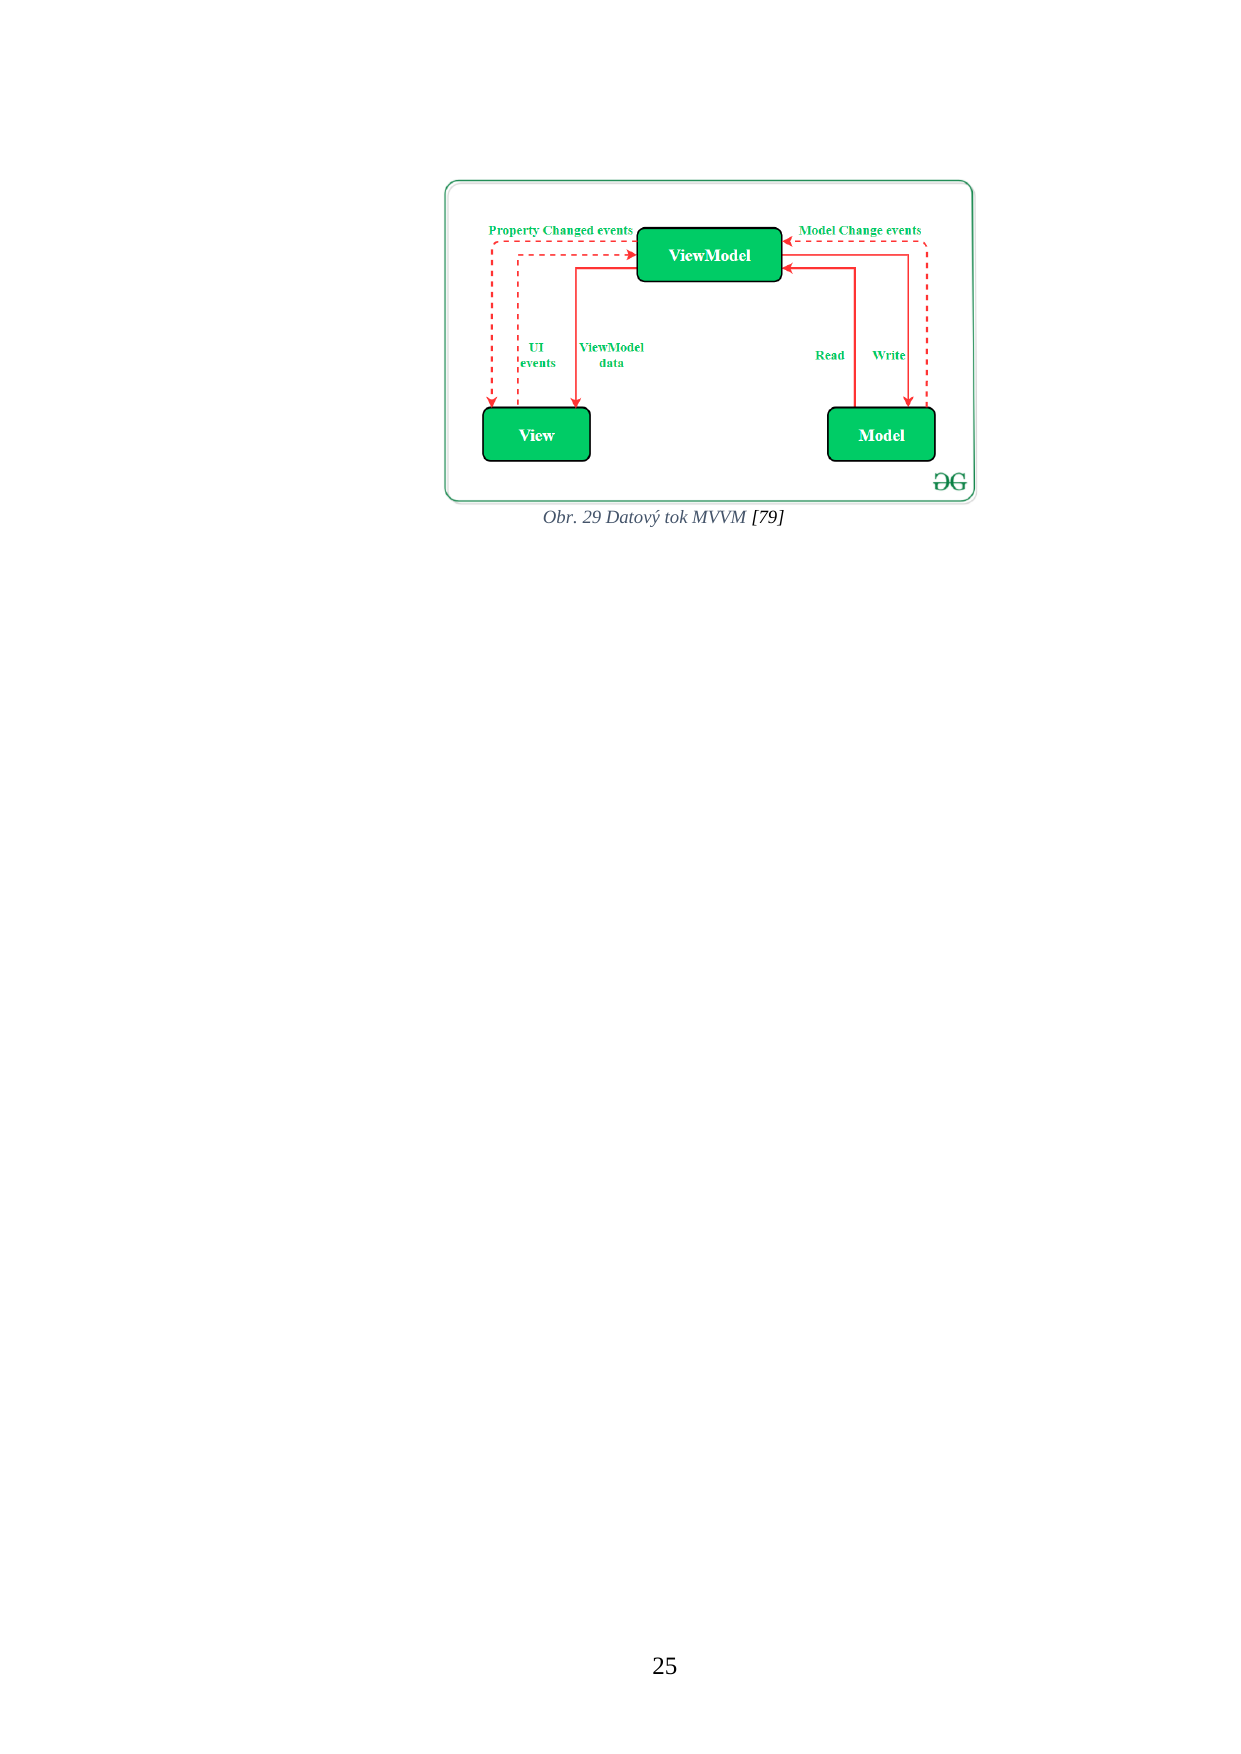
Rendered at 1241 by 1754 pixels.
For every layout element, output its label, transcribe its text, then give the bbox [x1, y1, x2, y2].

text Obr. 29 Datový tok MVVM [207, 506, 1122, 528]
picture [441, 177, 978, 507]
